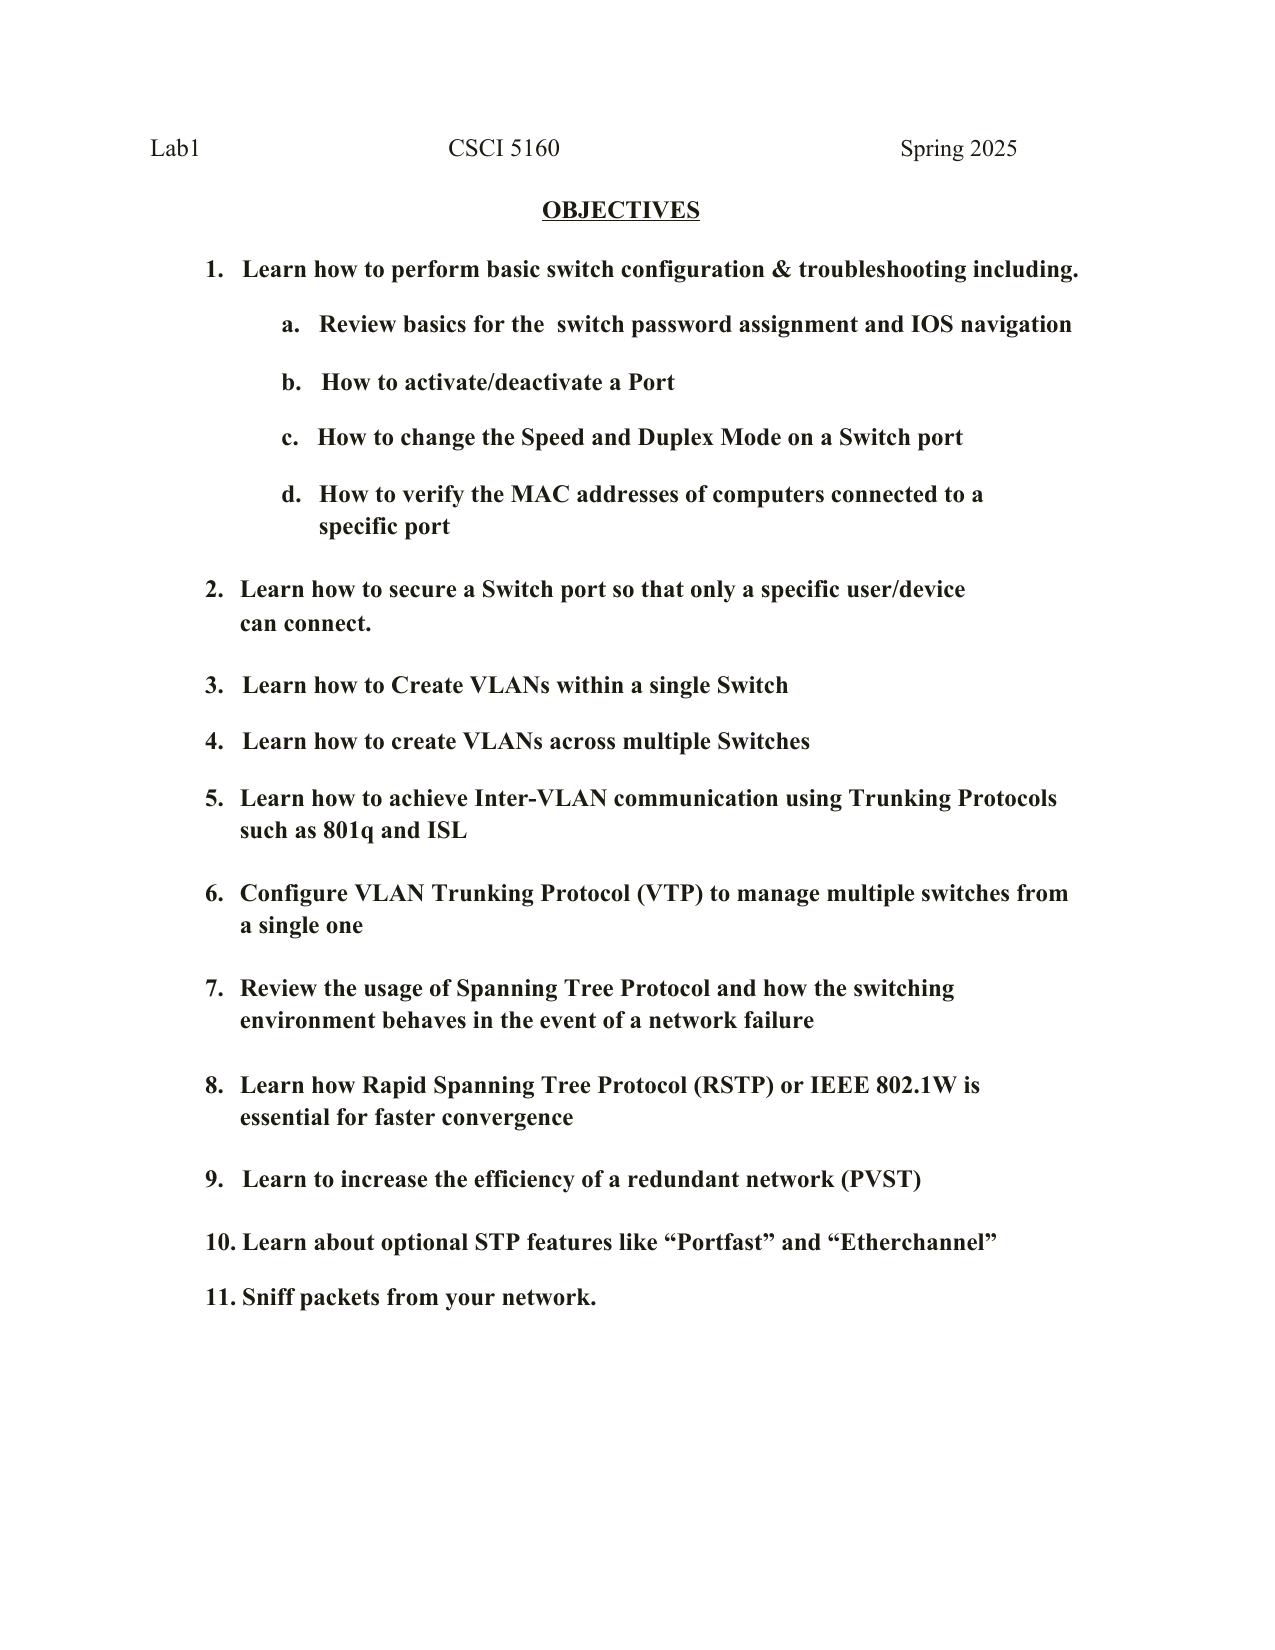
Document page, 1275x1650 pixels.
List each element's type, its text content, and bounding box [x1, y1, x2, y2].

list How to activate/deactivate a Port [281, 368, 1177, 395]
list Learn how to Create VLANs within a single Switch [205, 671, 1177, 699]
text OBJECTIVES [313, 196, 929, 224]
list Learn how to secure a Switch port so that only a specific user/device can connect. [205, 575, 1009, 636]
list Review basics for the switch password assignment and IOS navigation [281, 311, 1177, 338]
list Review the usage of Spanning Tree Protocol and how the switching environment behaves in the event of a network failure [205, 974, 1058, 1034]
list How to change the Speed and Duplex Mode on a Switch port [281, 423, 1177, 451]
list Sniff packets from your network. [205, 1283, 1177, 1336]
list Configure VLAN Trunking Protocol (VTP) to manage multiple switches from a single one [205, 879, 1088, 939]
list Learn how to achieve Inter-VLAN communication using Trunking Protocols such as 801q and ISL [205, 784, 1058, 844]
list Learn how to perform basic switch configuration & troubleshooting including. [205, 255, 1177, 282]
list Learn how Rapid Spanning Tree Protocol (RSTP) or IEEE 802.1W is essential for faster convergence [205, 1071, 1077, 1131]
list Learn to increase the efficiency of a redundant network (PVST) [205, 1166, 1177, 1193]
list How to verify the MAC addresses of computers connected to a specific port [281, 480, 1069, 540]
list Learn how to create VLANs across multiple Switches [205, 727, 1177, 755]
text Lab1 CSCI 5160 Spring 2025 [150, 134, 1177, 162]
list Learn about optional STP features like “Portfast” and “Etherchannel” [205, 1228, 1177, 1255]
